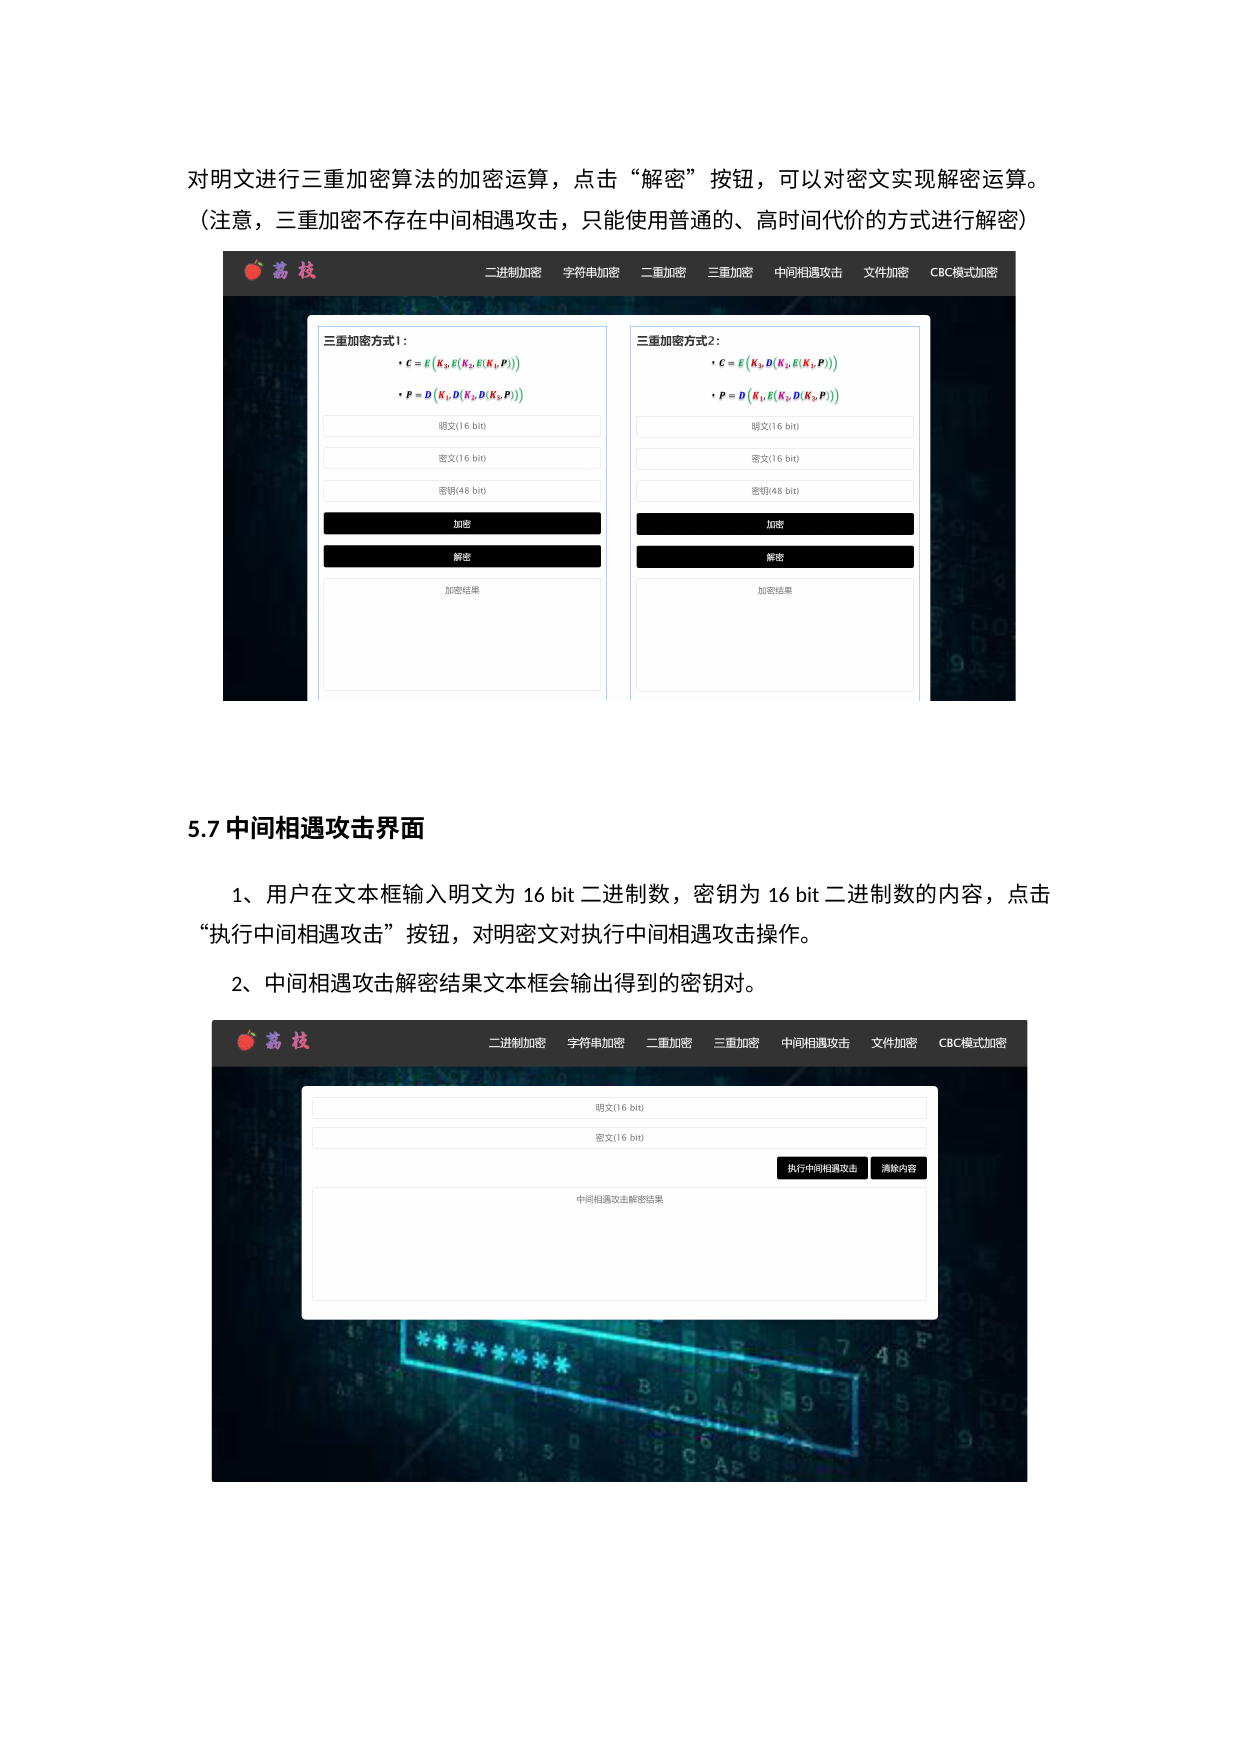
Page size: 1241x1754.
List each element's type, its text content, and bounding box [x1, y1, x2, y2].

text 5.7 中间相遇攻击界面 [187, 794, 1053, 859]
picture [223, 251, 1016, 701]
text 2、页面接收输入16 bit的明文和32 bit（或48 bit）的密钥，点击“加密”按钮，可以对明文进行三重加密算法的加密运算，点击“解密”按钮，可以对密文实现解密运算。（注意，三重加密不存在中间相遇攻击，只能使用普通的、高时间代价的方式进行解密） [187, 162, 1053, 235]
text 2、中间相遇攻击解密结果文本框会输出得到的密钥对。 [187, 965, 1053, 998]
picture [211, 1020, 1028, 1482]
text 1、用户在文本框输入明文为16 bit二进制数，密钥为16 bit二进制数的内容，点击“执行中间相遇攻击”按钮，对明密文对执行中间相遇攻击操作。 [187, 876, 1053, 949]
